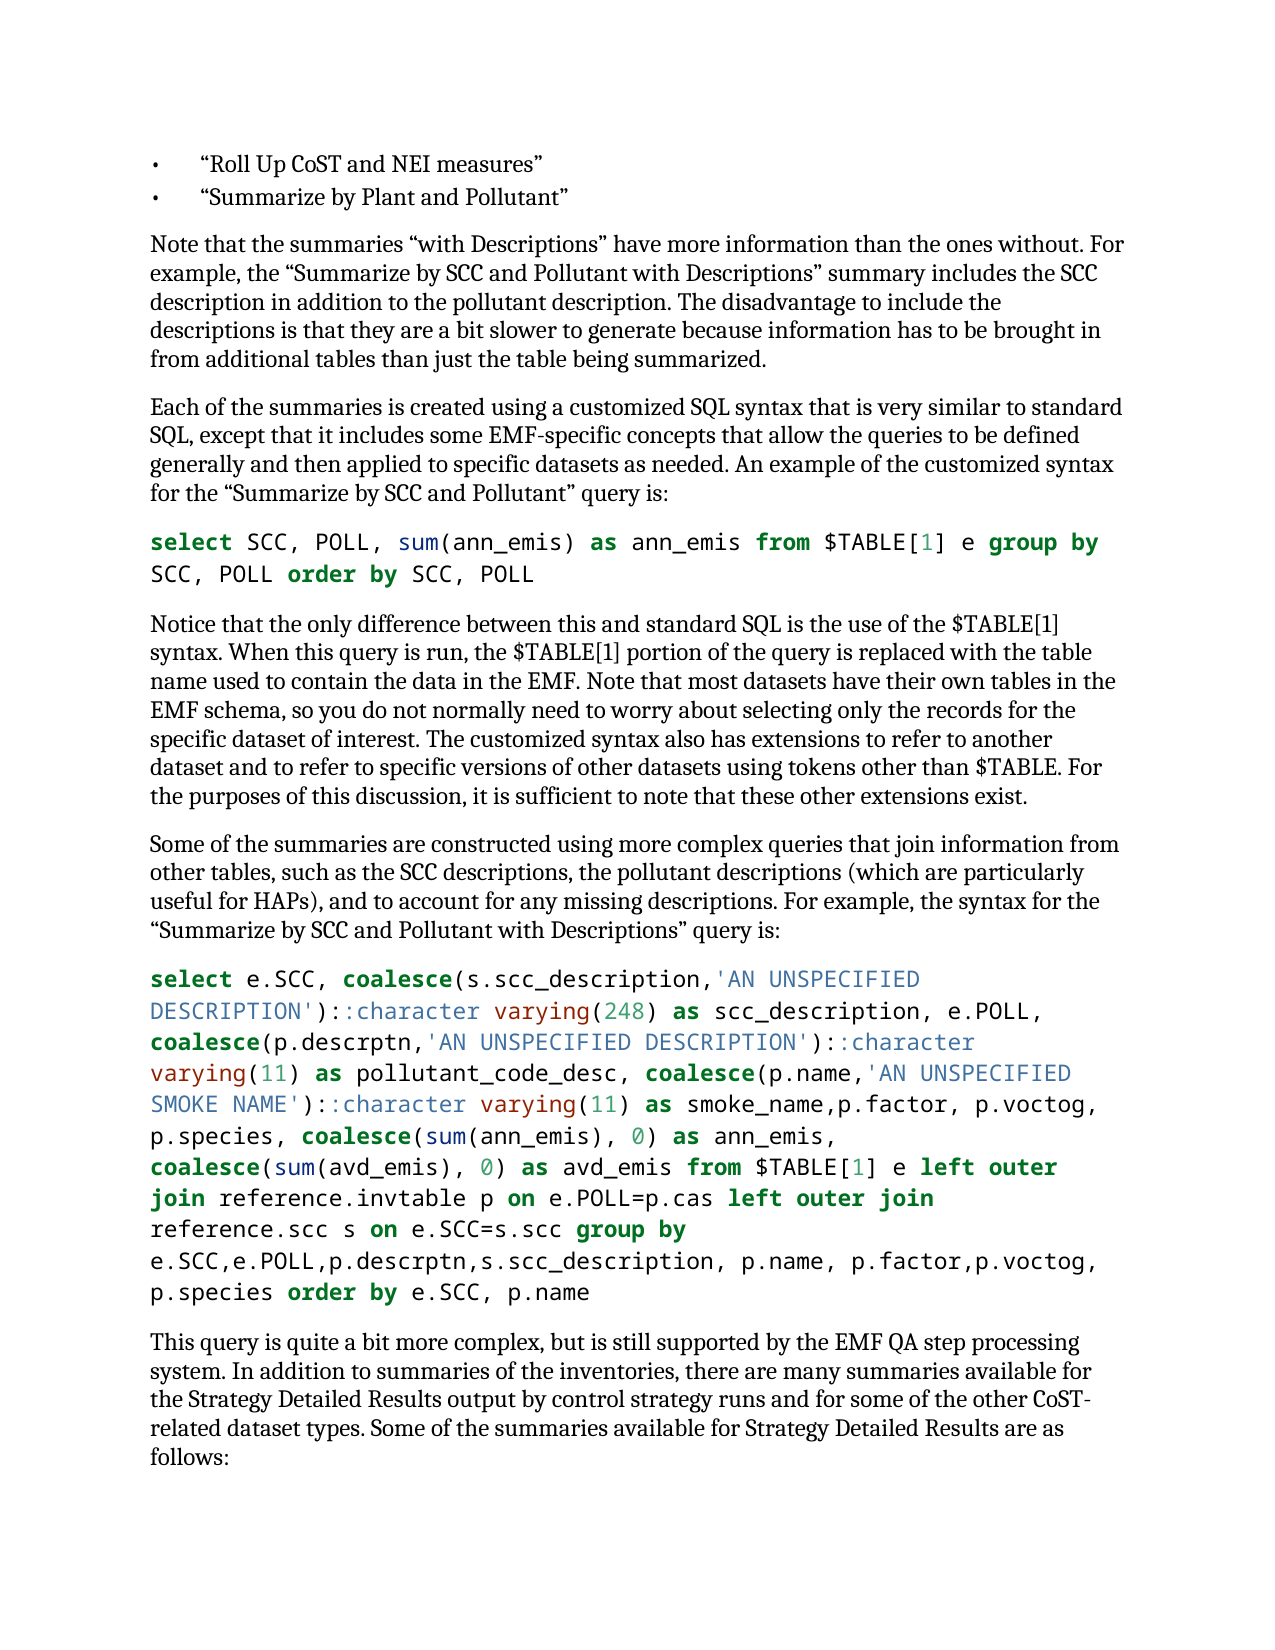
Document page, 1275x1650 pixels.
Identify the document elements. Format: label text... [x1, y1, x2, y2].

list “Summarize by Plant and Pollutant” [150, 182, 1125, 211]
text Some of the summaries are constructed using more complex queries that join information from other tables, such as the SCC descriptions, the pollutant descriptions (which are particularly useful for HAPs), and to account for any missing descriptions. For example, the syntax for the “Summarize by SCC and Pollutant with Descriptions” query is: [150, 829, 1125, 944]
list “Roll Up CoST and NEI measures” [150, 150, 1125, 179]
text Each of the summaries is created using a customized SQL syntax that is very similar to standard SQL, except that it includes some EMF-specific concepts that allow the queries to be defined generally and then applied to specific datasets as needed. An example of the customized syntax for the “Summarize by SCC and Pollutant” query is: [150, 392, 1125, 507]
text select SCC, POLL, sum(ann_emis) as ann_emis from $TABLE[1] e group by SCC, POLL order by SCC, POLL [150, 526, 1125, 589]
text Notice that the only difference between this and standard SQL is the use of the $TABLE[1] syntax. When this query is run, the $TABLE[1] portion of the query is replaced with the table name used to contain the data in the EMF. Note that most datasets have their own tables in the EMF schema, so you do not normally need to worry about selecting only the records for the specific dataset of interest. The customized syntax also has extensions to refer to another dataset and to refer to specific versions of other datasets using tokens other than $TABLE. For the purposes of this discussion, it is sufficient to note that these other extensions exist. [150, 609, 1125, 811]
text This query is quite a bit more complex, but is still supported by the EMF QA step processing system. In addition to summaries of the inventories, there are many summaries available for the Strategy Detailed Results output by control strategy runs and for some of the other CoST-related dataset types. Some of the summaries available for Strategy Detailed Results are as follows: [150, 1328, 1125, 1472]
text select e.SCC, coalesce(s.scc_description,'AN UNSPECIFIED DESCRIPTION')::character varying(248) as scc_description, e.POLL, coalesce(p.descrptn,'AN UNSPECIFIED DESCRIPTION')::character varying(11) as pollutant_code_desc, coalesce(p.name,'AN UNSPECIFIED SMOKE NAME')::character varying(11) as smoke_name,p.factor, p.voctog, p.species, coalesce(sum(ann_emis), 0) as ann_emis, coalesce(sum(avd_emis), 0) as avd_emis from $TABLE[1] e left outer join reference.invtable p on e.POLL=p.cas left outer join reference.scc s on e.SCC=s.scc group by e.SCC,e.POLL,p.descrptn,s.scc_description, p.name, p.factor,p.voctog, p.species order by e.SCC, p.name [150, 963, 1125, 1307]
text Note that the summaries “with Descriptions” have more information than the ones without. For example, the “Summarize by SCC and Pollutant with Descriptions” summary includes the SCC description in addition to the pollutant description. The disadvantage to include the descriptions is that they are a bit slower to generate because information has to be brought in from additional tables than just the table being summarized. [150, 230, 1125, 374]
